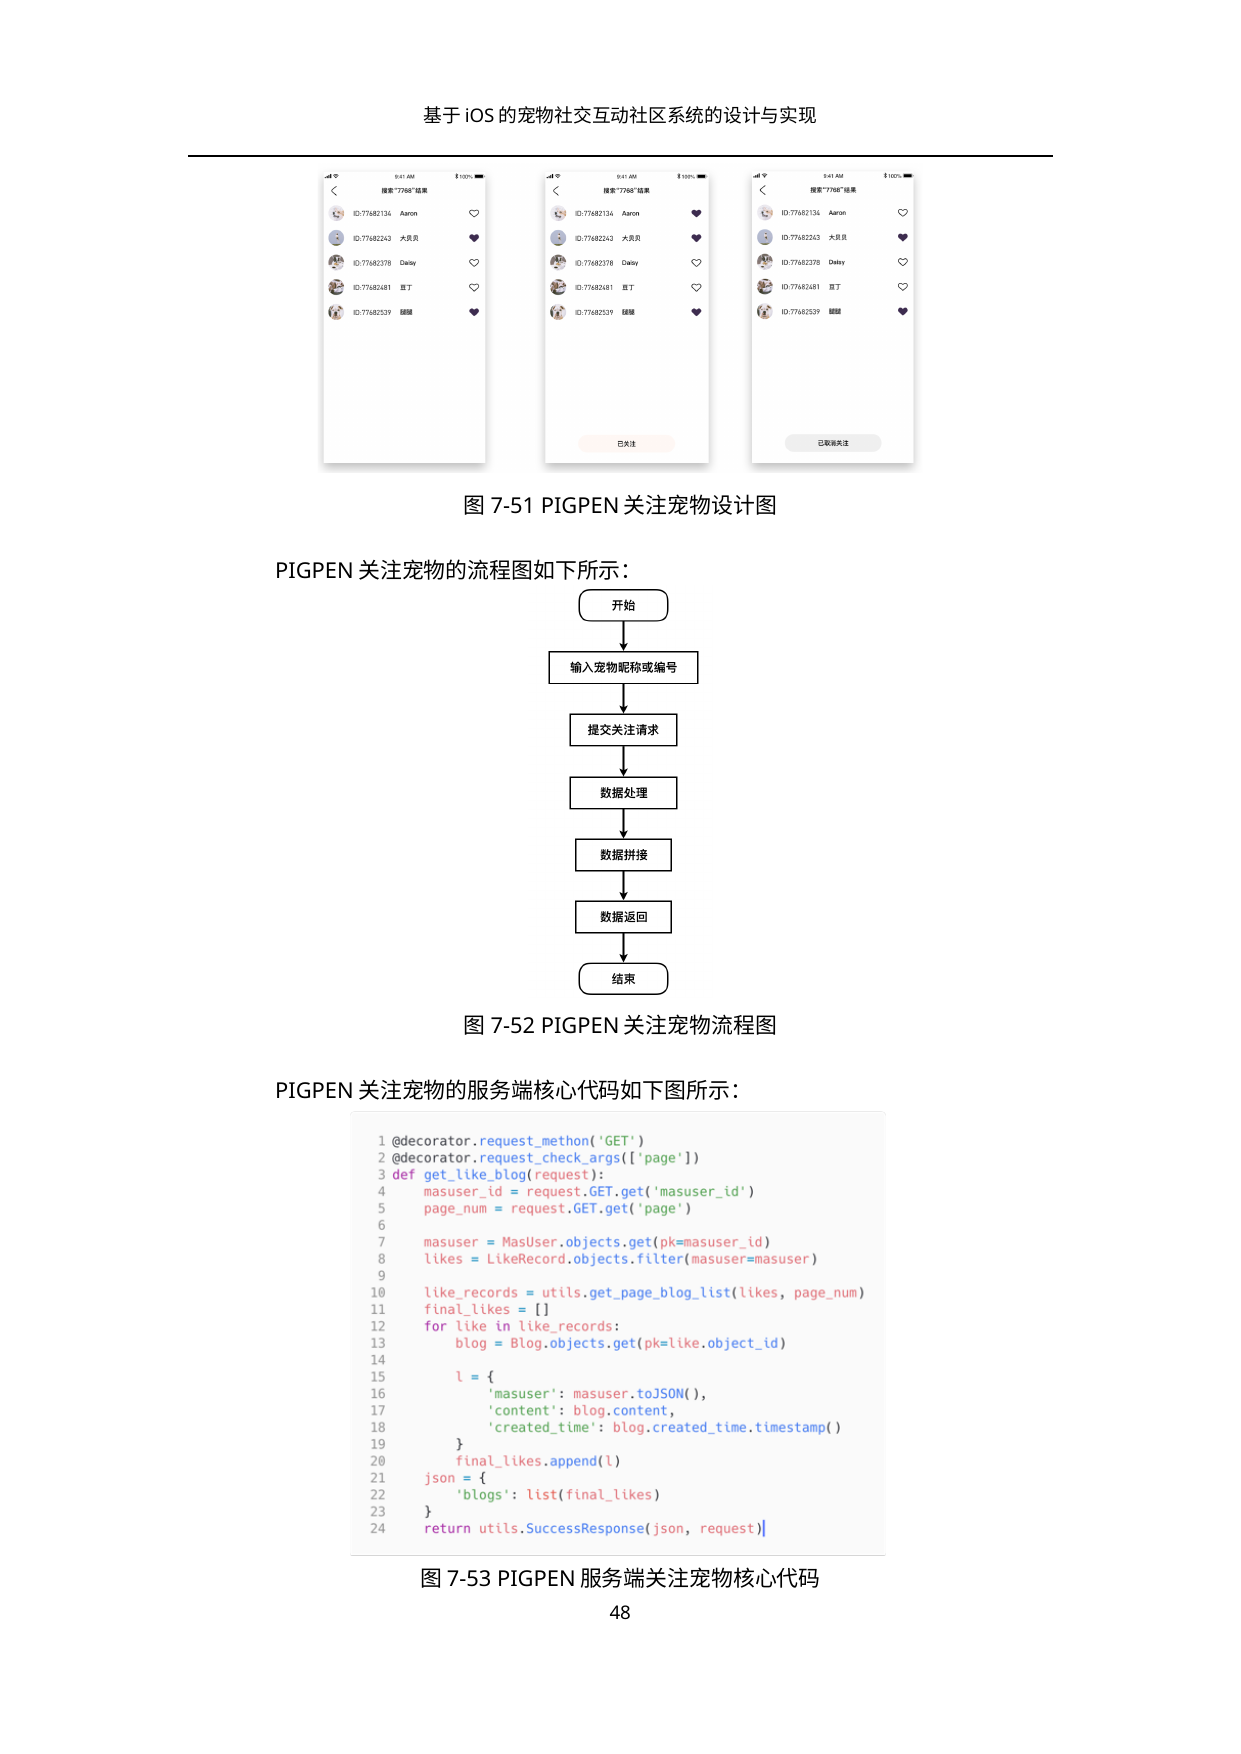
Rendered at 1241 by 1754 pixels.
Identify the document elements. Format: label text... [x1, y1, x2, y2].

picture [527, 585, 713, 998]
picture [317, 163, 923, 473]
picture [348, 1105, 893, 1559]
text PIGPEN关注宠物的服务端核心代码如下图所示： [187, 1073, 1053, 1106]
text PIGPEN关注宠物的流程图如下所示： [187, 553, 1053, 586]
